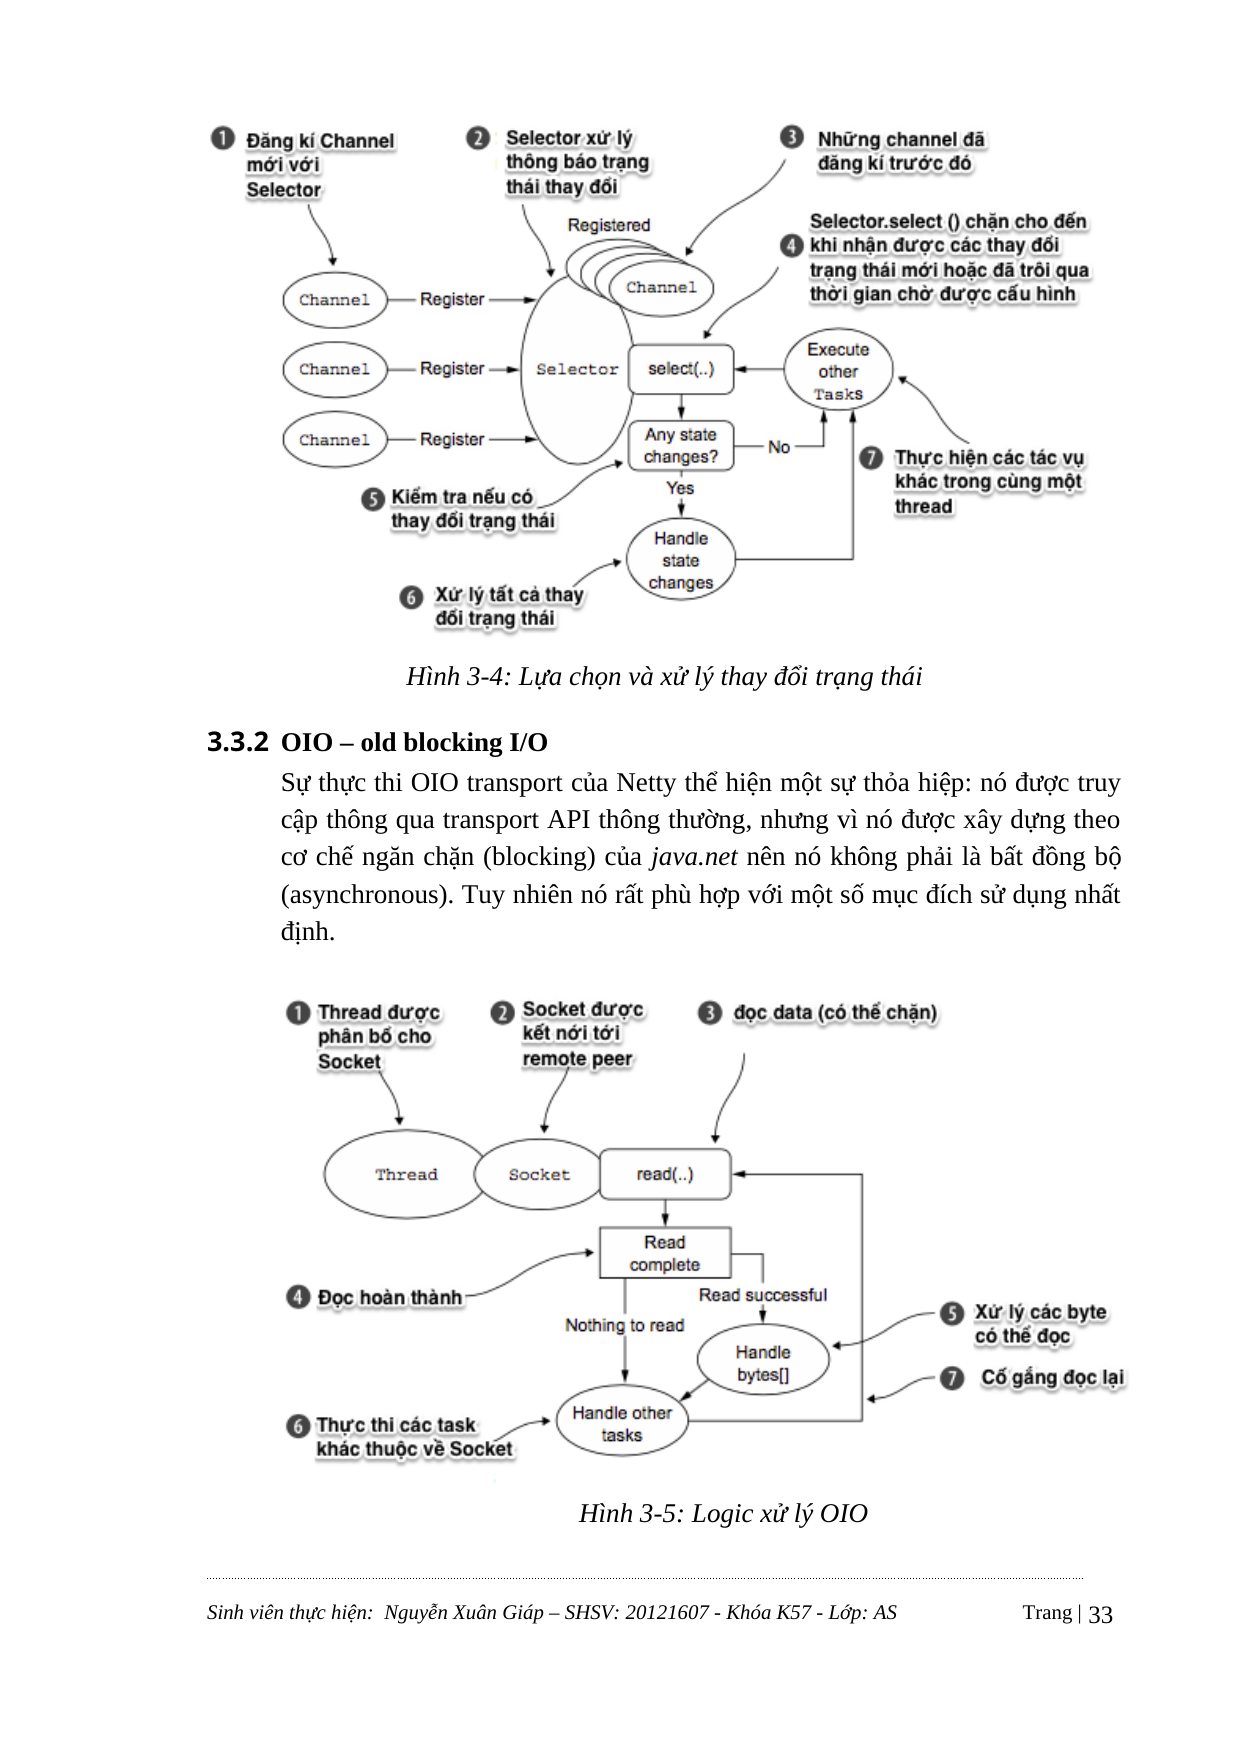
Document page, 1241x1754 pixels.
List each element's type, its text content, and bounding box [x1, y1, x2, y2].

text Hình 3-4: Lựa chọn và xử lý thay đổi trạng thái [207, 660, 1122, 692]
text Hình 3-5: Logic xử lý OIO [281, 1497, 1122, 1528]
subtitle OIO – old blocking I/O [207, 723, 1122, 759]
text Sự thực thi OIO transport của Netty thể hiện một sự thỏa hiệp: nó được truy cập thông qua transport API thông thường, nhưng vì nó được xây dựng theo cơ chế ngăn chặn (blocking) của java.net nên nó không phải là bất đồng bộ (asynchronous). Tuy nhiên nó rất phù hợp với một số mục đích sử dụng nhất định. [281, 766, 1122, 946]
picture [280, 989, 1196, 1491]
picture [206, 118, 1122, 655]
